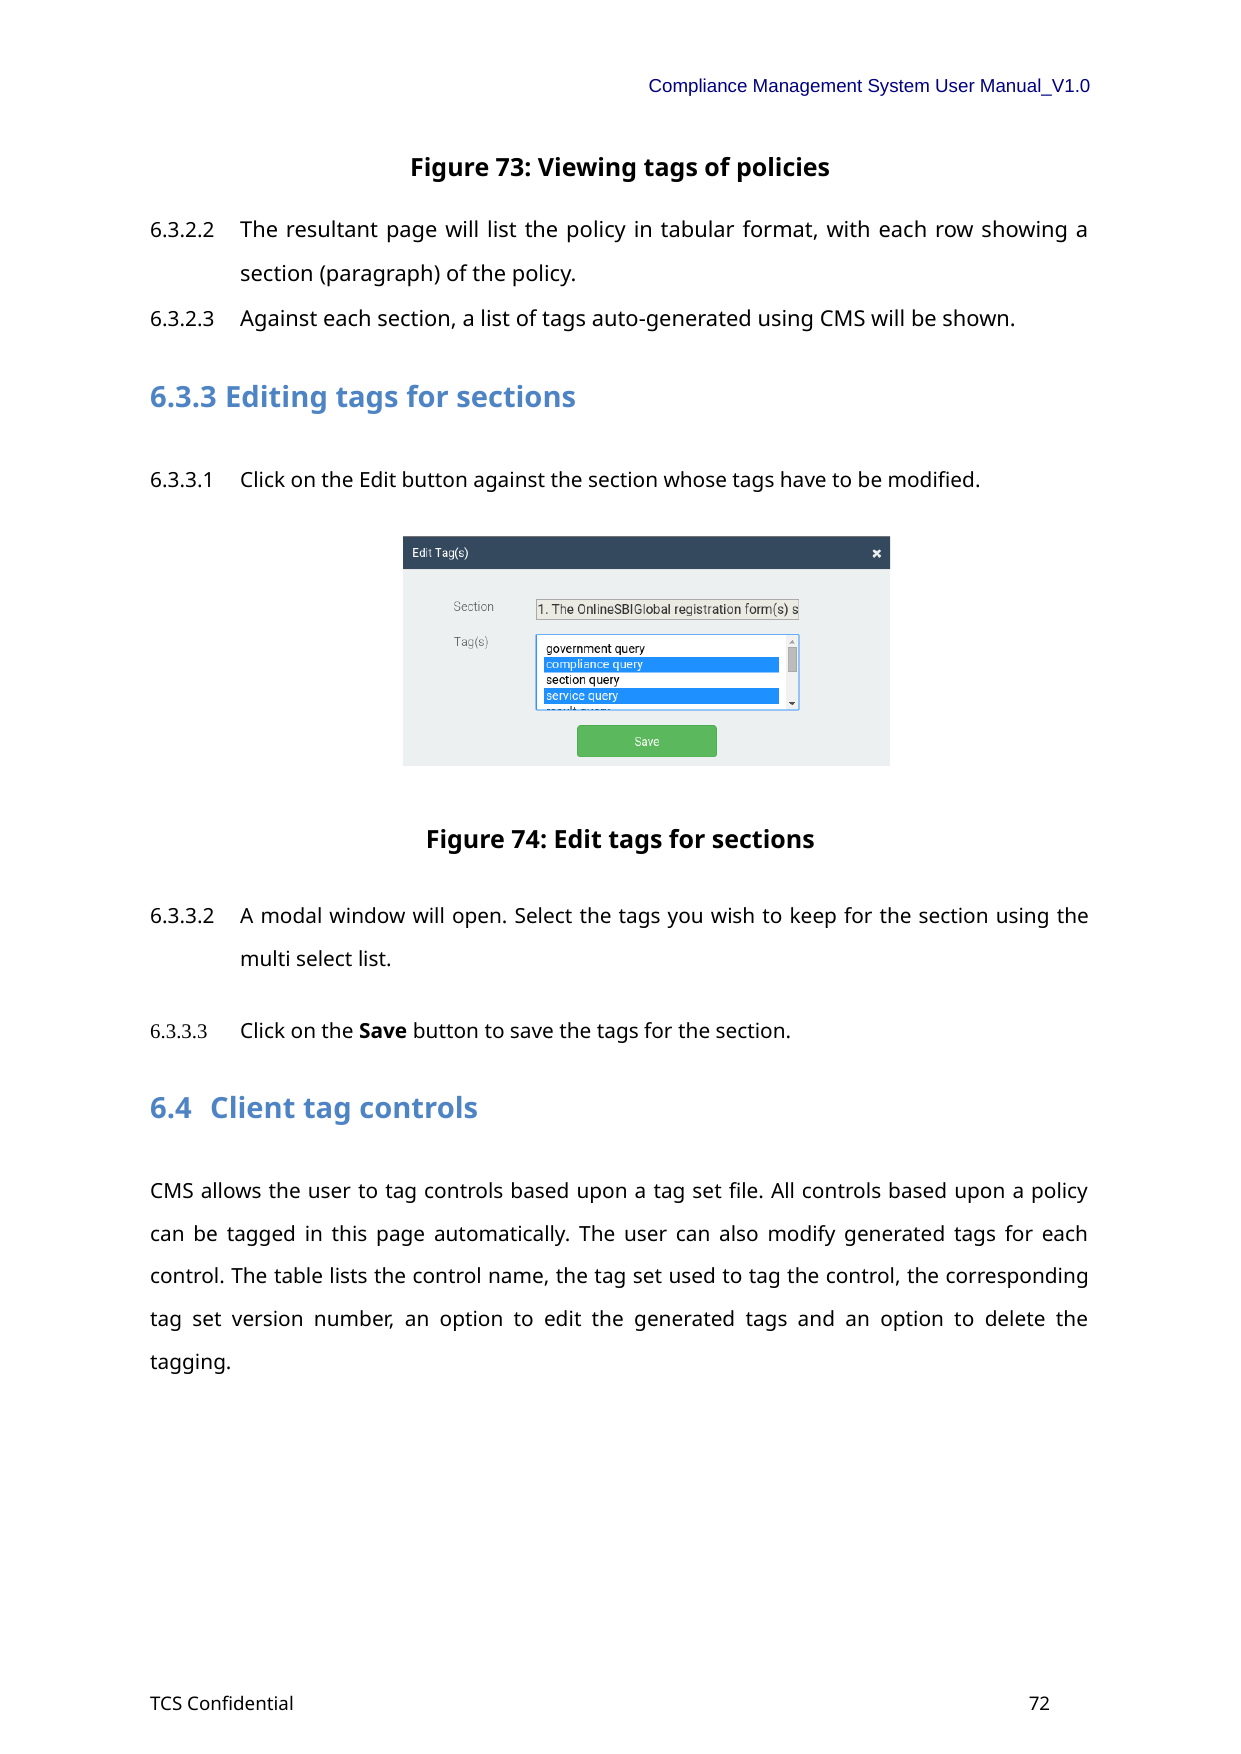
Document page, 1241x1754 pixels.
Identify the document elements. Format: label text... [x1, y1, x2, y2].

text CMS allows the user to tag controls based upon a tag set file. All controls based upon a policy can be tagged in this page automatically. The user can also modify generated tags for each control. The table lists the control name, the tag set used to tag the control, the corresponding tag set version number, an option to edit the generated tags and an option to delete the tagging. [150, 1176, 1090, 1375]
list Click on the Edit button against the section whose tags have to be modified. [150, 465, 1090, 494]
list Click on the Save button to save the tags for the section. [150, 1016, 1090, 1044]
text Figure 74: Edit tags for sections [150, 821, 1090, 856]
list Against each section, a list of tags auto-generated using CMS will be shown. [150, 303, 1090, 333]
subtitle Client tag controls [150, 1088, 1090, 1127]
text Figure 73: Viewing tags of policies [150, 150, 1090, 184]
subtitle Editing tags for sections [150, 377, 1090, 416]
picture [403, 536, 891, 766]
list A modal window will open. Select the tags you wish to keep for the section using the multi select list. [150, 902, 1090, 973]
list The resultant page will list the policy in tabular format, with each row showing a section (paragraph) of the policy. [150, 213, 1090, 288]
